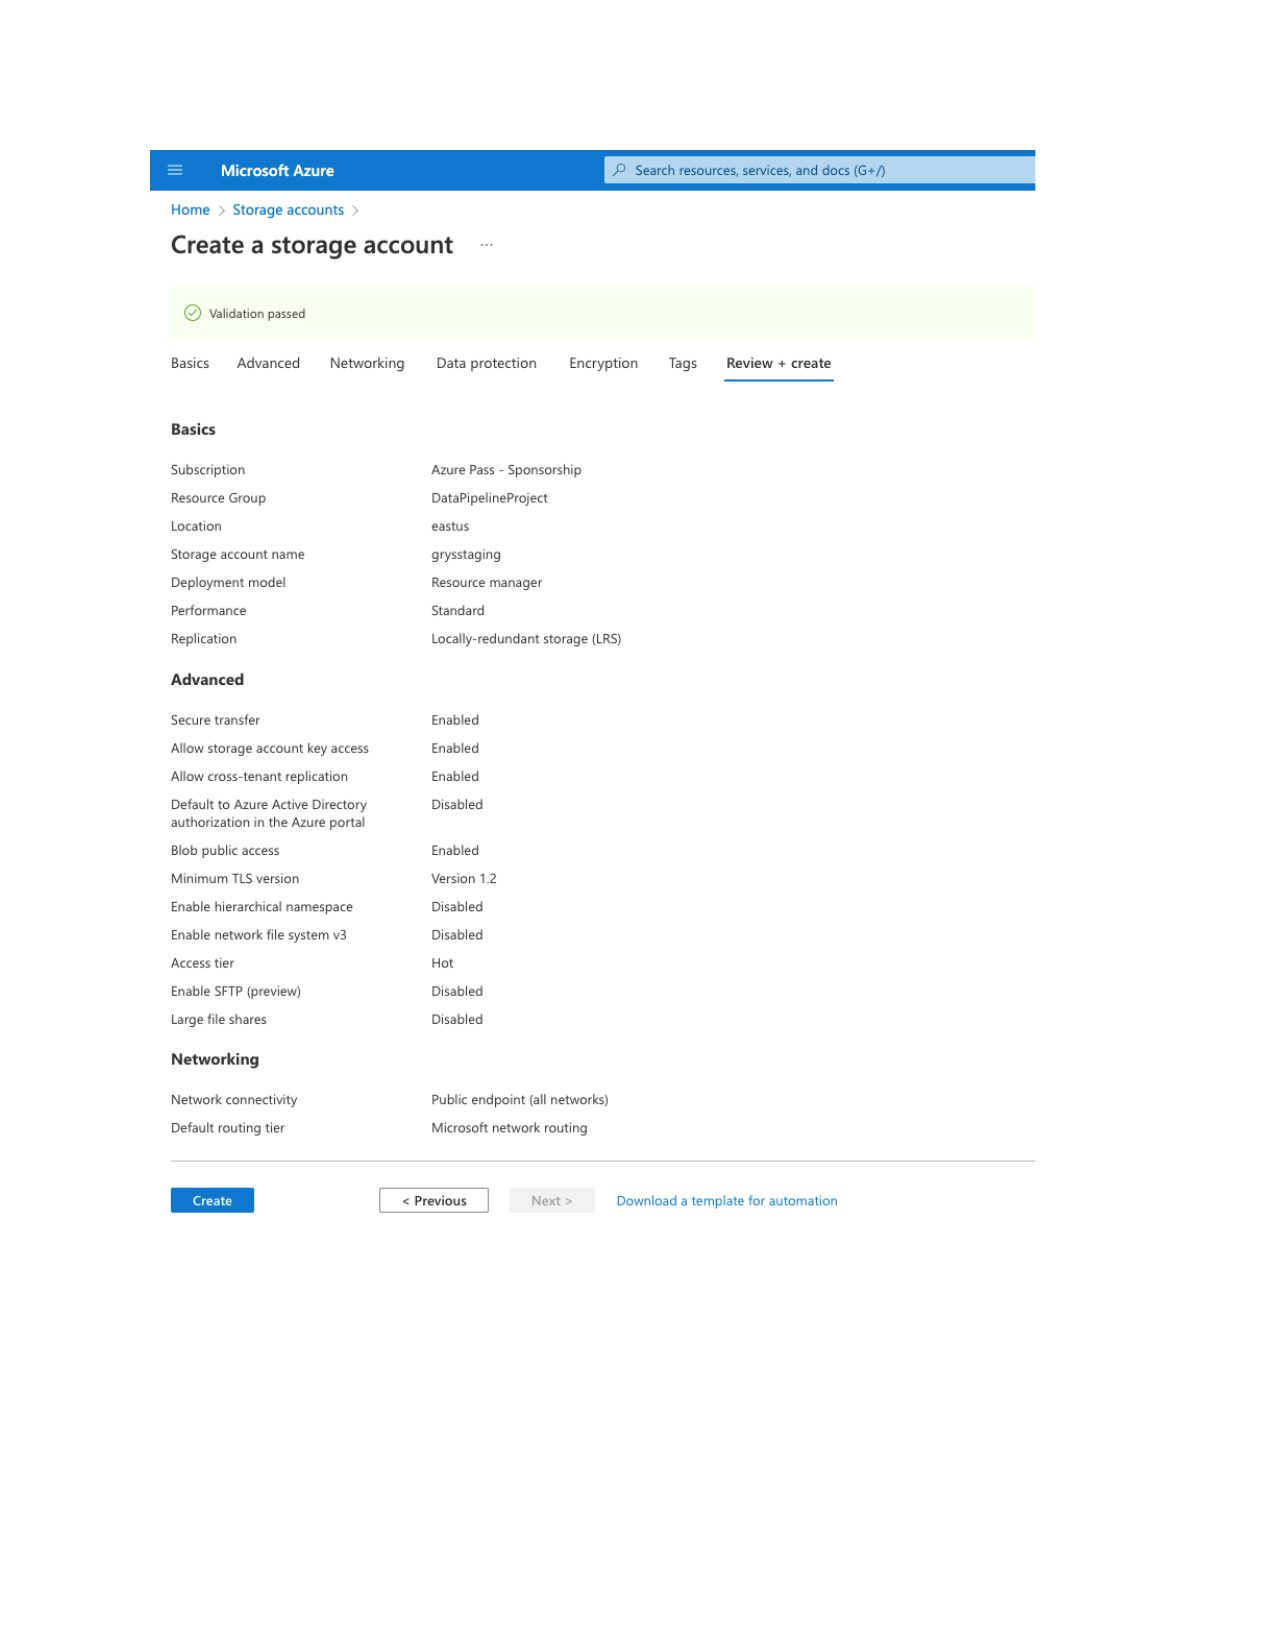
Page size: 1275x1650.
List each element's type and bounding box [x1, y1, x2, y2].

picture [150, 150, 1036, 1244]
